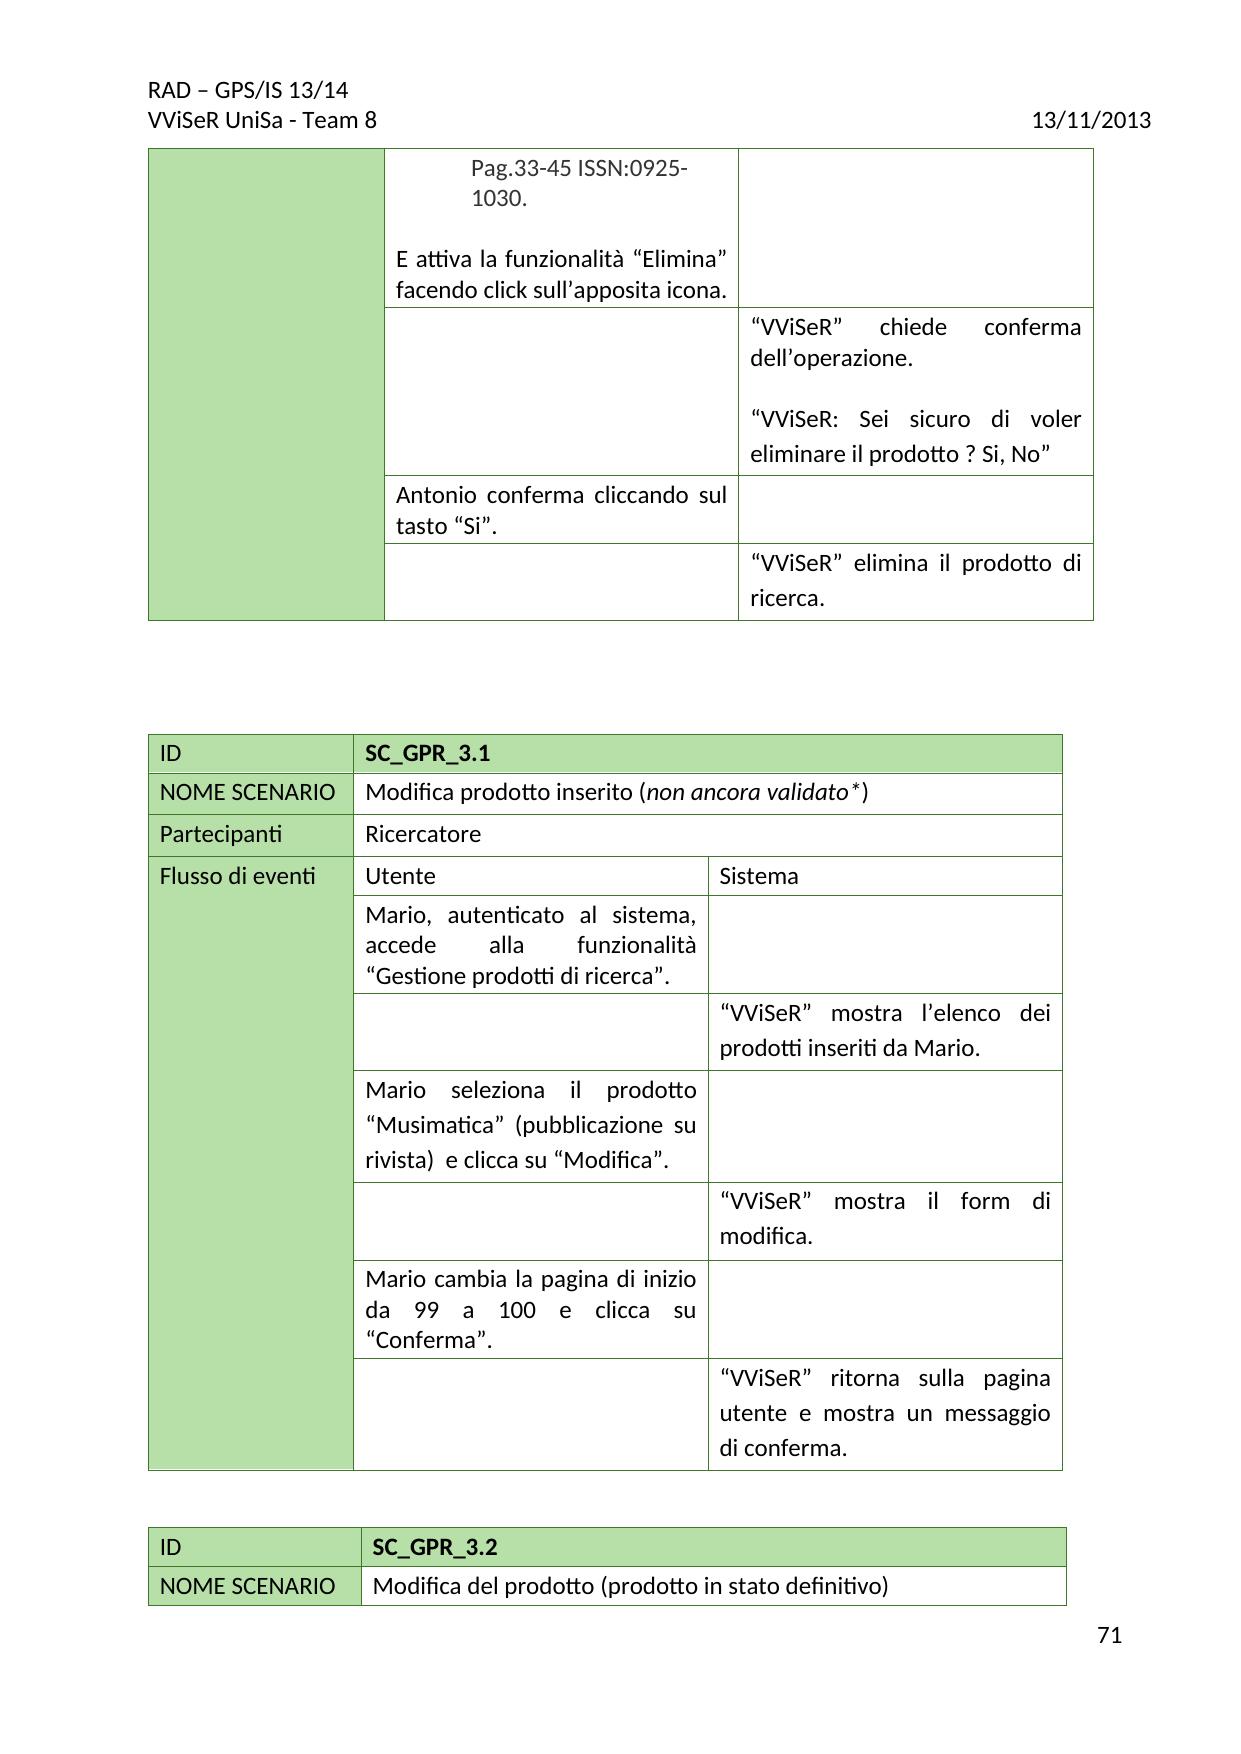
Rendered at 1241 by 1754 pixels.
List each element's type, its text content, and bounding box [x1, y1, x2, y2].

table_cell “VViSeR” ritorna sulla pagina utente e mostra un messaggio di conferma. [709, 1359, 1062, 1469]
table_cell [709, 896, 1062, 993]
table_cell “VViSeR” elimina il prodotto di ricerca. [739, 544, 1093, 620]
table_cell “VViSeR” mostra l’elenco dei prodotti inseriti da Mario. [709, 994, 1062, 1070]
table_cell [739, 476, 1093, 543]
table_cell [385, 544, 738, 620]
table_header SC_GPR_3.2 [362, 1528, 1066, 1566]
table_cell Utente [354, 857, 708, 895]
table_cell Mario seleziona il prodotto “Musimatica” (pubblicazione su rivista) e clicca su “Modifica”. [354, 1071, 708, 1182]
table_cell Partecipanti [149, 815, 353, 856]
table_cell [385, 149, 738, 307]
table_cell “VViSeR” mostra il form di modifica. [709, 1183, 1062, 1259]
table_cell [709, 1071, 1062, 1182]
table_cell [385, 308, 738, 475]
table_cell Mario cambia la pagina di inizio da 99 a 100 e clicca su “Conferma”. [354, 1261, 708, 1358]
table_cell [354, 1183, 708, 1259]
table_cell [739, 149, 1093, 307]
table_header ID [149, 1528, 361, 1566]
table_cell “VViSeR” chiede conferma dell’operazione. “VViSeR: Sei sicuro di voler eliminare il prodotto ? Si, No” [739, 308, 1093, 475]
table_header SC_GPR_3.1 [354, 735, 1062, 772]
table_cell Mario, autenticato al sistema, accede alla funzionalità “Gestione prodotti di ricerca”. [354, 896, 708, 993]
table_cell Ricercatore [354, 815, 1062, 856]
table_cell [354, 994, 708, 1070]
table_cell [354, 1359, 708, 1469]
table_cell Modifica del prodotto (prodotto in stato definitivo) [362, 1567, 1066, 1605]
table_cell Modifica prodotto inserito (non ancora validato*) [354, 774, 1062, 814]
table_cell Antonio conferma cliccando sul tasto “Si”. [385, 476, 738, 543]
table_cell Flusso di eventi [149, 857, 353, 1469]
table_cell NOME SCENARIO [149, 774, 353, 814]
table_cell [709, 1261, 1062, 1358]
table_header ID [149, 735, 353, 772]
table_cell Sistema [709, 857, 1062, 895]
table_cell NOME SCENARIO [149, 1567, 361, 1605]
